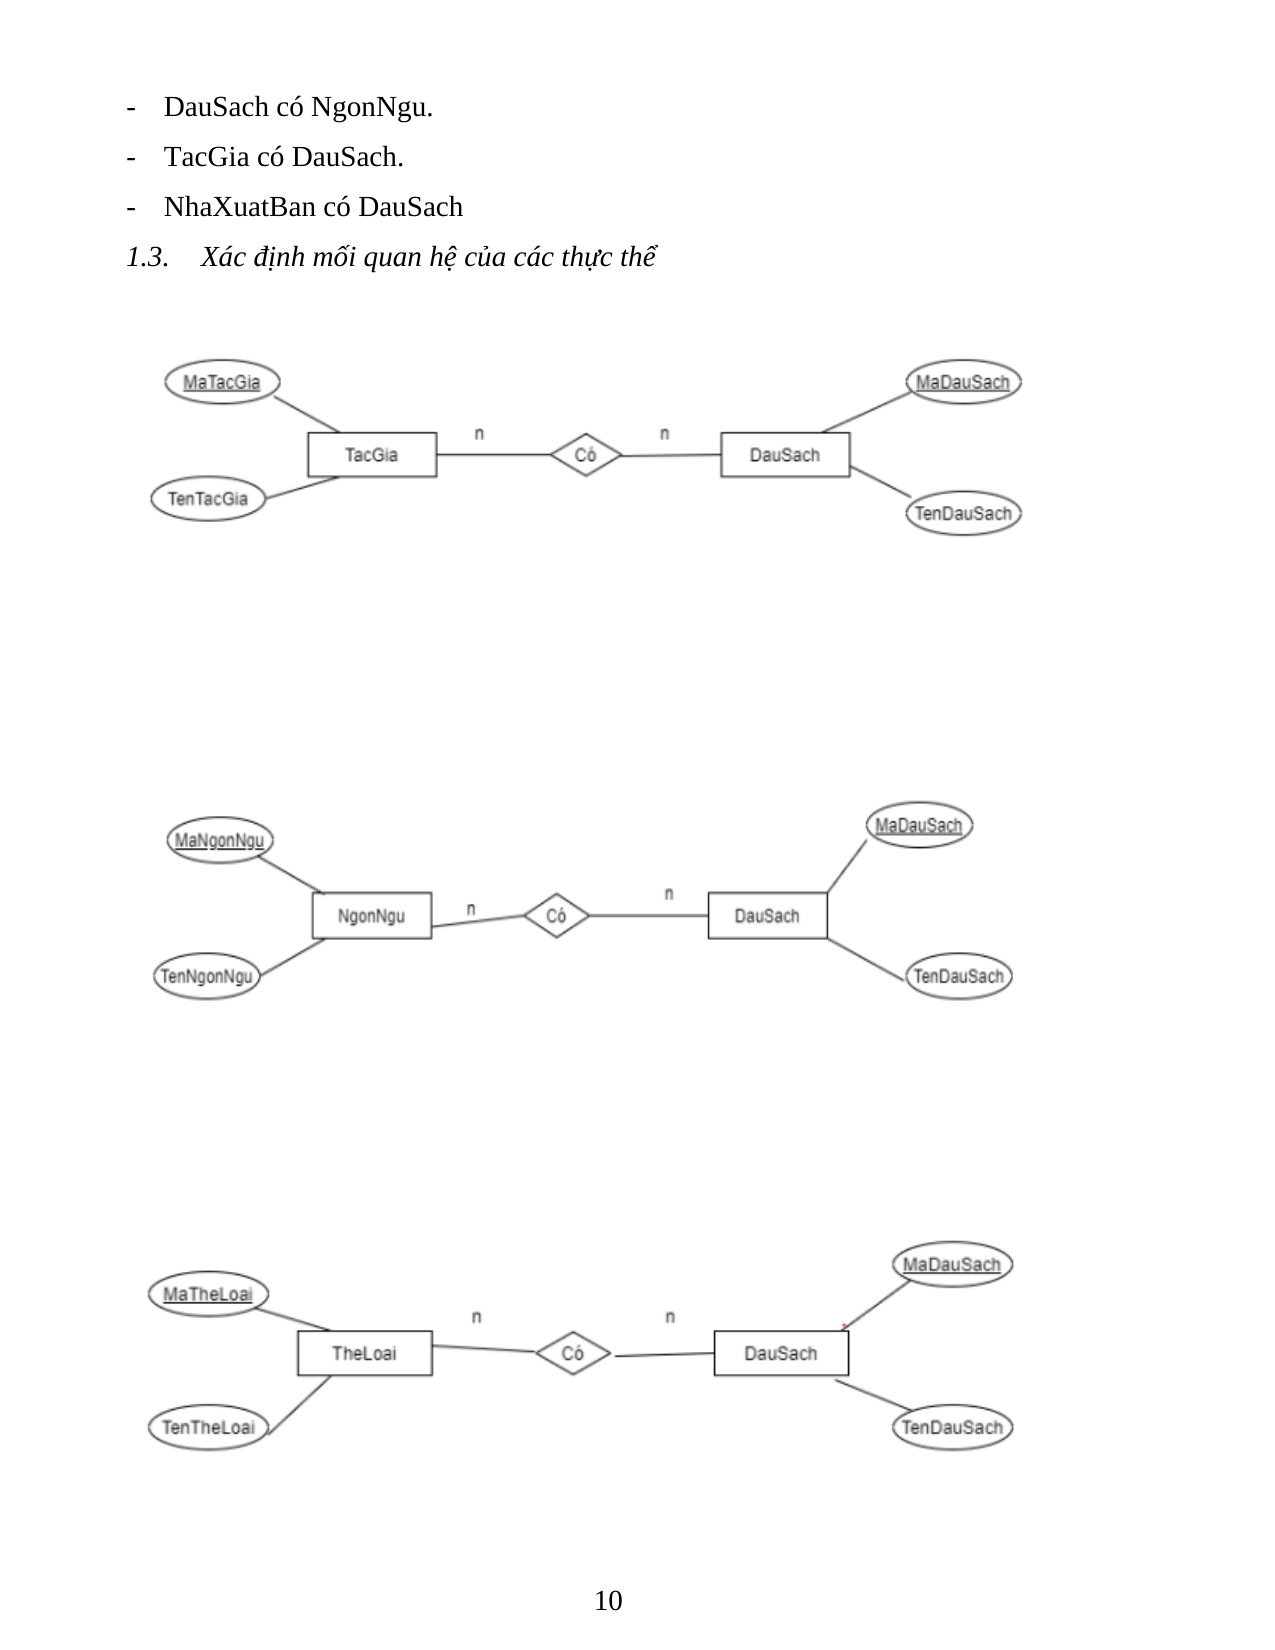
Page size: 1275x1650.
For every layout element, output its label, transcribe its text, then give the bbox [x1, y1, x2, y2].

picture [142, 338, 1063, 556]
list TacGia có DauSach. [126, 139, 1127, 172]
list NhaXuatBan có DauSach [126, 189, 1127, 223]
picture [145, 1238, 1031, 1486]
list Xác định mối quan hệ của các thực thể [126, 239, 1127, 273]
picture [142, 791, 1030, 1028]
list DauSach có NgonNgu. [126, 89, 1127, 122]
